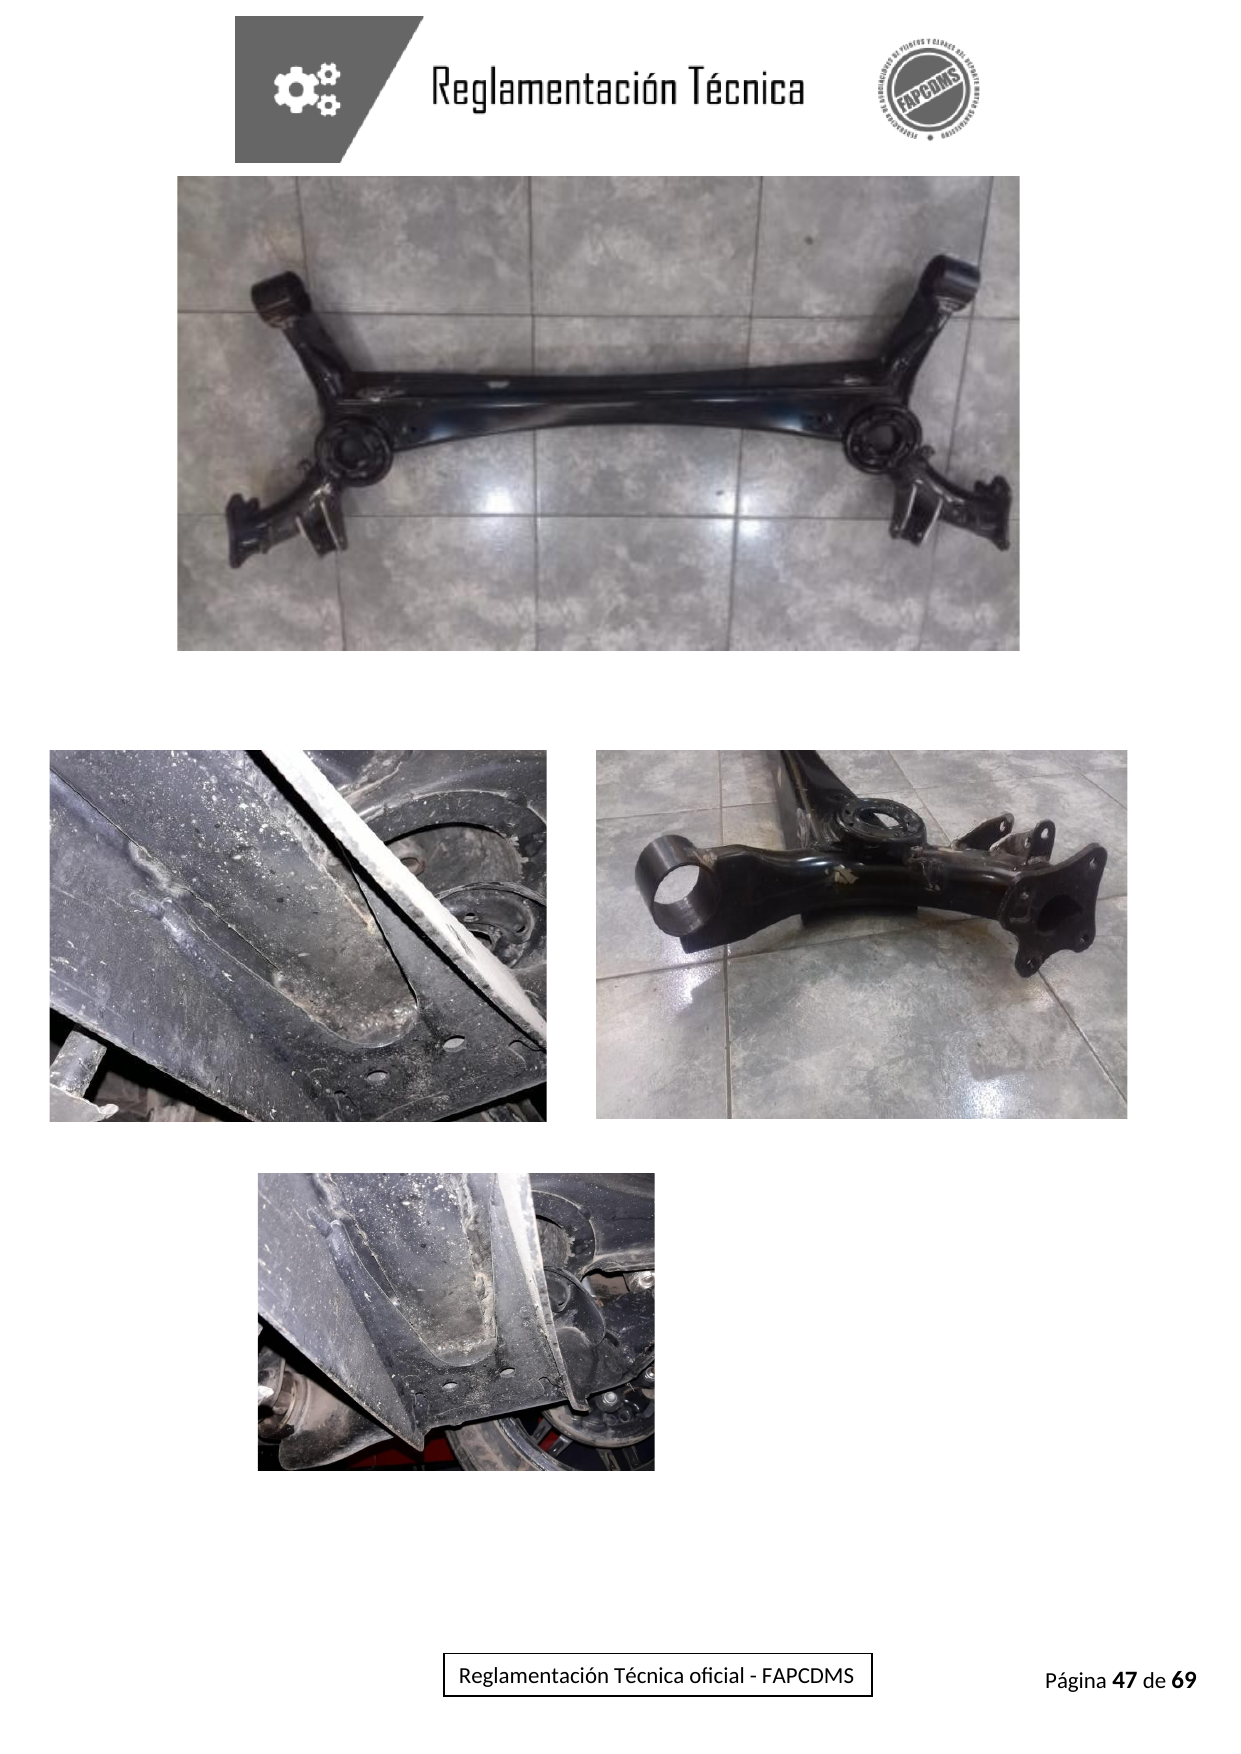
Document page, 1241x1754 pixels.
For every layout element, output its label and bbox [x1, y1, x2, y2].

picture [257, 1173, 655, 1471]
picture [231, 15, 1013, 167]
picture [596, 750, 1128, 1119]
picture [49, 750, 547, 1122]
picture [177, 176, 1020, 651]
